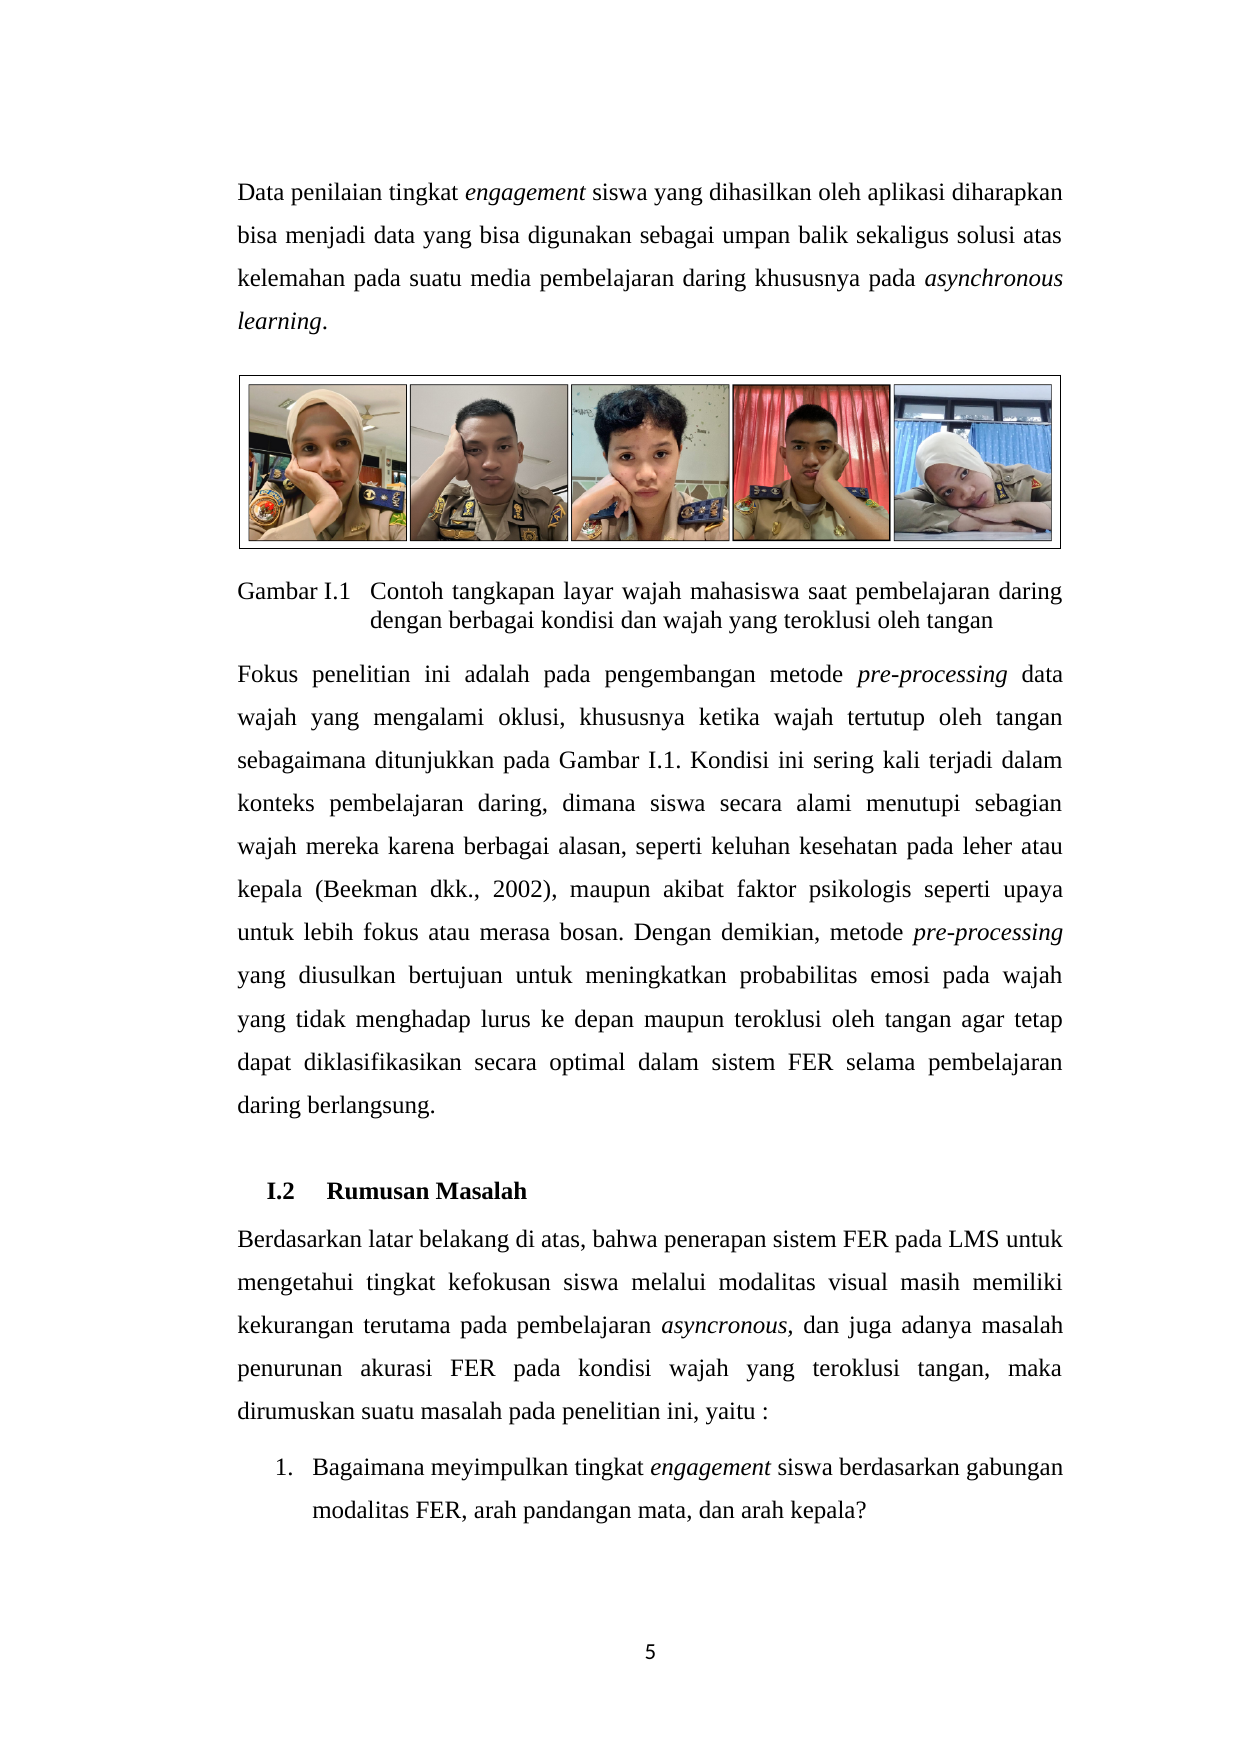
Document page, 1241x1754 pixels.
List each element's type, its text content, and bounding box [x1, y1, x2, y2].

list Bagaimana meyimpulkan tingkat engagement siswa berdasarkan gabungan modalitas FER, arah pandangan mata, dan arah kepala? [274, 1452, 1063, 1524]
list Rumusan Masalah [266, 1176, 1063, 1205]
text Gambar I.1 Contoh tangkapan layar wajah mahasiswa saat pembelajaran daring dengan berbagai kondisi dan wajah yang teroklusi oleh tangan [237, 576, 1063, 634]
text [237, 177, 1063, 335]
picture [240, 376, 1060, 548]
text Fokus penelitian ini adalah pada pengembangan metode pre-processing data wajah yang mengalami oklusi, khususnya ketika wajah tertutup oleh tangan sebagaimana ditunjukkan pada Gambar I.1. Kondisi ini sering kali terjadi dalam konteks pembelajaran daring, dimana siswa secara alami menutupi sebagian wajah mereka karena berbagai alasan, seperti keluhan kesehatan pada leher atau kepala (Beekman dkk., 2002), maupun akibat faktor psikologis seperti upaya untuk lebih fokus atau merasa bosan. Dengan demikian, metode pre-processing yang diusulkan bertujuan untuk meningkatkan probabilitas emosi pada wajah yang tidak menghadap lurus ke depan maupun teroklusi oleh tangan agar tetap dapat diklasifikasikan secara optimal dalam sistem FER selama pembelajaran daring berlangsung. [237, 659, 1063, 1119]
text Berdasarkan latar belakang di atas, bahwa penerapan sistem FER pada LMS untuk mengetahui tingkat kefokusan siswa melalui modalitas visual masih memiliki kekurangan terutama pada pembelajaran asyncronous, dan juga adanya masalah penurunan akurasi FER pada kondisi wajah yang teroklusi tangan, maka dirumuskan suatu masalah pada penelitian ini, yaitu : [237, 1224, 1063, 1425]
